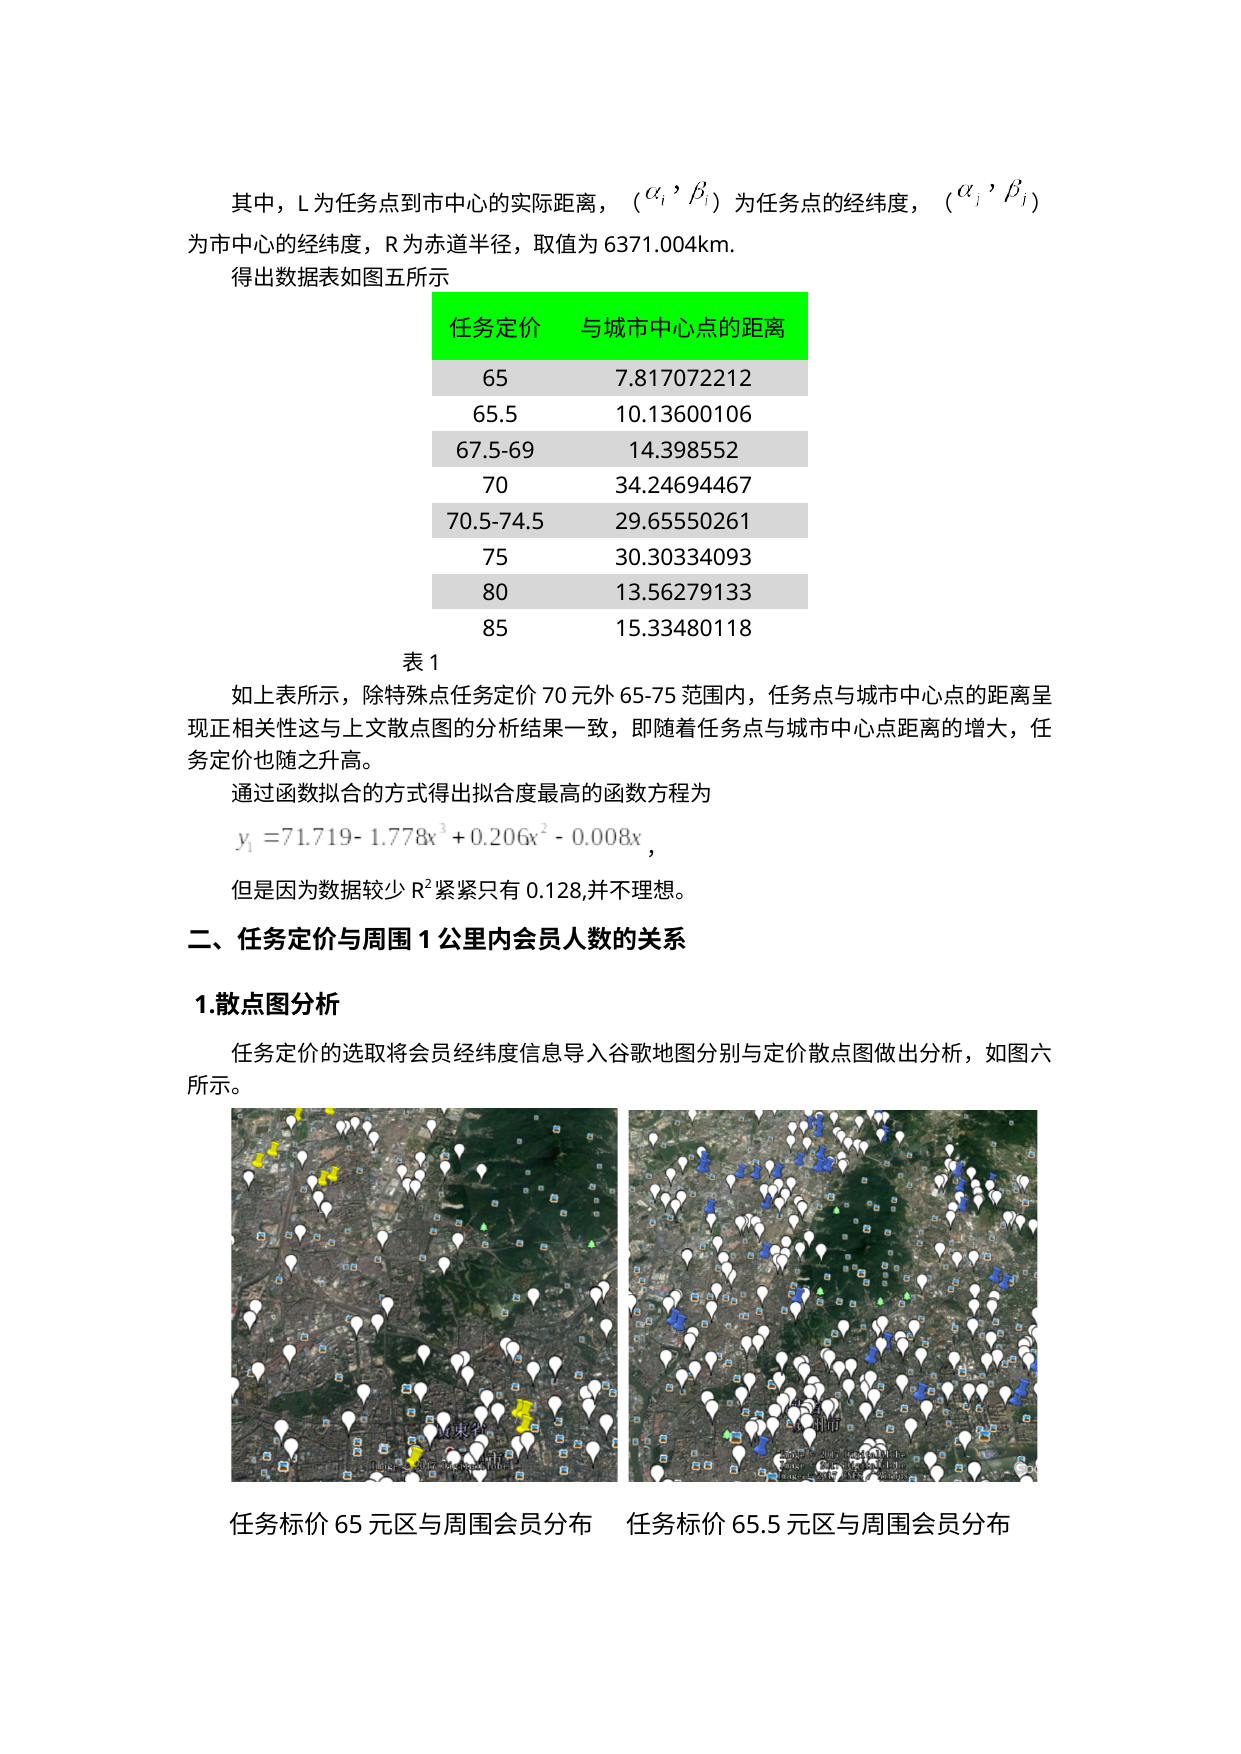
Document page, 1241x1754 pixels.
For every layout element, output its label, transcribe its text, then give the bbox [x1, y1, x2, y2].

table_cell 65 [432, 360, 558, 396]
table_cell 13.56279133 [558, 574, 808, 609]
text 表1 [187, 645, 1053, 678]
text 通过函数拟合的方式得出拟合度最高的函数方程为 [187, 775, 1053, 808]
table_cell 29.65550261 [558, 503, 808, 538]
table_cell 14.398552 [558, 431, 808, 467]
list 任务标价65元区与周围会员分布 任务标价65.5元区与周围会员分布 [187, 1490, 1053, 1555]
table_cell 80 [432, 574, 558, 609]
table_cell 30.30334093 [558, 538, 808, 574]
text 其中，L为任务点到市中心的实际距离，（）为任务点的经纬度，（）为市中心的经纬度，R为赤道半径，取值为6371.004km. [187, 162, 1053, 259]
list 任务定价的选取将会员经纬度信息导入谷歌地图分别与定价散点图做出分析，如图六所示。 [187, 1035, 1053, 1100]
text 得出数据表如图五所示 [187, 259, 1053, 292]
table_header 任务定价 [432, 292, 558, 360]
table_cell 34.24694467 [558, 467, 808, 503]
list 1.散点图分析 [187, 970, 1053, 1035]
table_cell 65.5 [432, 396, 558, 431]
picture [628, 1110, 1038, 1482]
table_cell 75 [432, 538, 558, 574]
picture [231, 1108, 618, 1482]
table_cell 70 [432, 467, 558, 503]
table_cell 70.5-74.5 [432, 503, 558, 538]
table_cell 7.817072212 [558, 360, 808, 396]
table_header 与城市中心点的距离 [558, 292, 808, 360]
table_cell 10.13600106 [558, 396, 808, 431]
text 但是因为数据较少R2紧紧只有0.128,并不理想。 [187, 873, 1053, 905]
list 任务定价与周围1公里内会员人数的关系 [187, 905, 1053, 970]
table_cell 67.5-69 [432, 431, 558, 467]
table_cell 85 [432, 610, 558, 645]
table_cell 15.33480118 [558, 610, 808, 645]
text 如上表所示，除特殊点任务定价70元外65-75范围内，任务点与城市中心点的距离呈现正相关性这与上文散点图的分析结果一致，即随着任务点与城市中心点距离的增大，任务定价也随之升高。 [187, 678, 1053, 775]
text ， [187, 808, 1053, 873]
